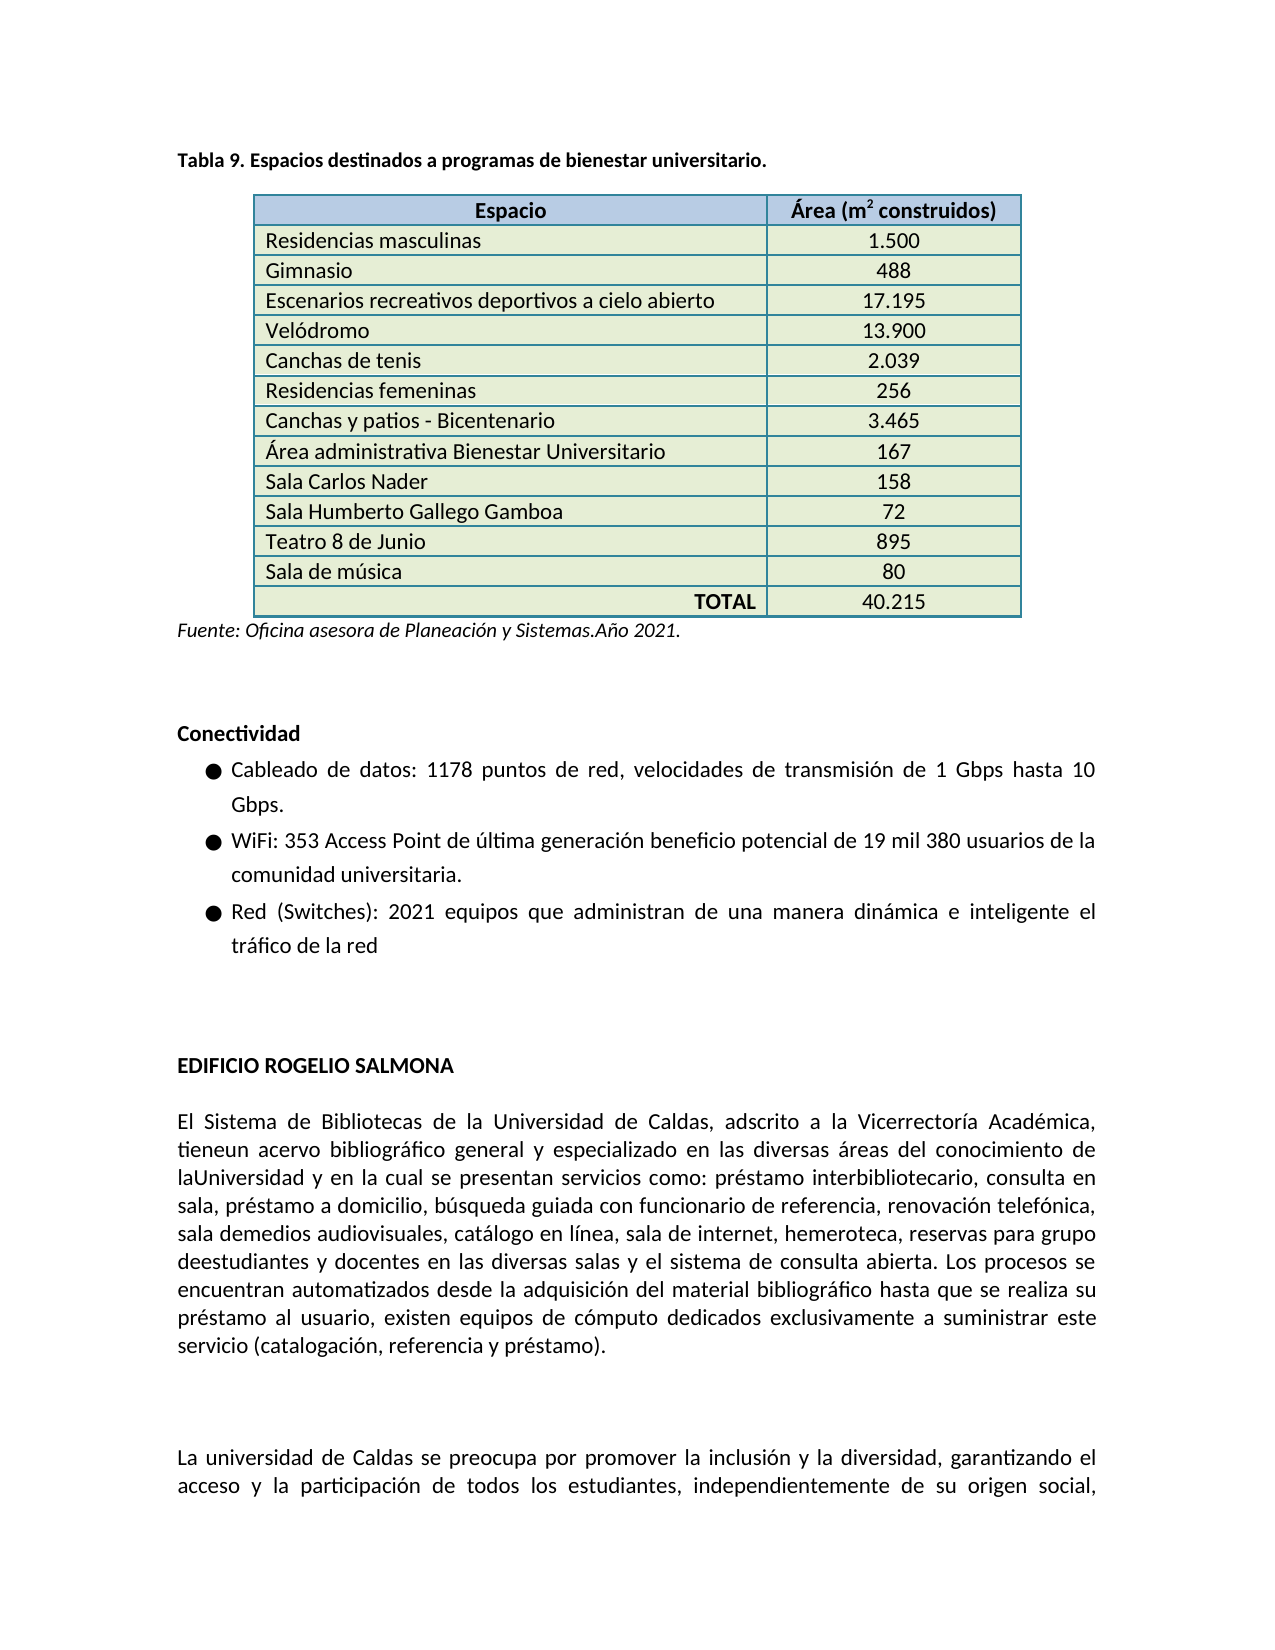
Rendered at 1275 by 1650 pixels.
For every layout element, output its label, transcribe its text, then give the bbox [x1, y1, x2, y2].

table_cell 17.195 [768, 286, 1020, 314]
text Fuente: Oficina asesora de Planeación y Sistemas.Año 2021. [177, 617, 1098, 643]
table_cell Teatro 8 de Junio [255, 527, 766, 555]
table_cell Canchas y patios - Bicentenario [255, 407, 766, 435]
table_cell Sala Humberto Gallego Gamboa [255, 497, 766, 525]
table_cell 40.215 [768, 587, 1020, 615]
table_header Espacio [255, 196, 766, 224]
table_cell 2.039 [768, 346, 1020, 374]
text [177, 1443, 1098, 1499]
table_cell TOTAL [255, 587, 766, 615]
table_cell Canchas de tenis [255, 346, 766, 374]
table_cell Residencias femeninas [255, 377, 766, 404]
table_cell 72 [768, 497, 1020, 525]
table_cell Área administrativa Bienestar Universitario [255, 437, 766, 465]
list Red (Switches): 2021 equipos que administran de una manera dinámica e inteligente el tráfico de la red [204, 888, 1098, 959]
text El Sistema de Bibliotecas de la Universidad de Caldas, adscrito a la Vicerrectoría Académica, tieneun acervo bibliográfico general y especializado en las diversas áreas del conocimiento de laUniversidad y en la cual se presentan servicios como: préstamo interbibliotecario, consulta en sala, préstamo a domicilio, búsqueda guiada con funcionario de referencia, renovación telefónica, sala demedios audiovisuales, catálogo en línea, sala de internet, hemeroteca, reservas para grupo deestudiantes y docentes en las diversas salas y el sistema de consulta abierta. Los procesos se encuentran automatizados desde la adquisición del material bibliográfico hasta que se realiza su préstamo al usuario, existen equipos de cómputo dedicados exclusivamente a suministrar este servicio (catalogación, referencia y préstamo). [177, 1107, 1098, 1359]
table_cell 167 [768, 437, 1020, 465]
table_cell 1.500 [768, 226, 1020, 254]
table_cell Velódromo [255, 316, 766, 344]
table_cell 158 [768, 467, 1020, 495]
text Conectividad [177, 719, 1098, 747]
table_cell 3.465 [768, 407, 1020, 435]
table_cell 13.900 [768, 316, 1020, 344]
table_cell 488 [768, 256, 1020, 284]
table_cell Sala Carlos Nader [255, 467, 766, 495]
text Tabla 9. Espacios destinados a programas de bienestar universitario. [177, 148, 1098, 173]
table_cell Sala de música [255, 557, 766, 585]
list Cableado de datos: 1178 puntos de red, velocidades de transmisión de 1 Gbps hasta 10 Gbps. [204, 747, 1098, 818]
table_cell 256 [768, 377, 1020, 404]
table_header Área (m2 construidos) [768, 196, 1020, 224]
table_cell 895 [768, 527, 1020, 555]
table_cell Residencias masculinas [255, 226, 766, 254]
table_cell Escenarios recreativos deportivos a cielo abierto [255, 286, 766, 314]
text EDIFICIO ROGELIO SALMONA [177, 1051, 1098, 1079]
table_cell Gimnasio [255, 256, 766, 284]
table_cell 80 [768, 557, 1020, 585]
list WiFi: 353 Access Point de última generación beneficio potencial de 19 mil 380 usuarios de la comunidad universitaria. [204, 818, 1098, 888]
